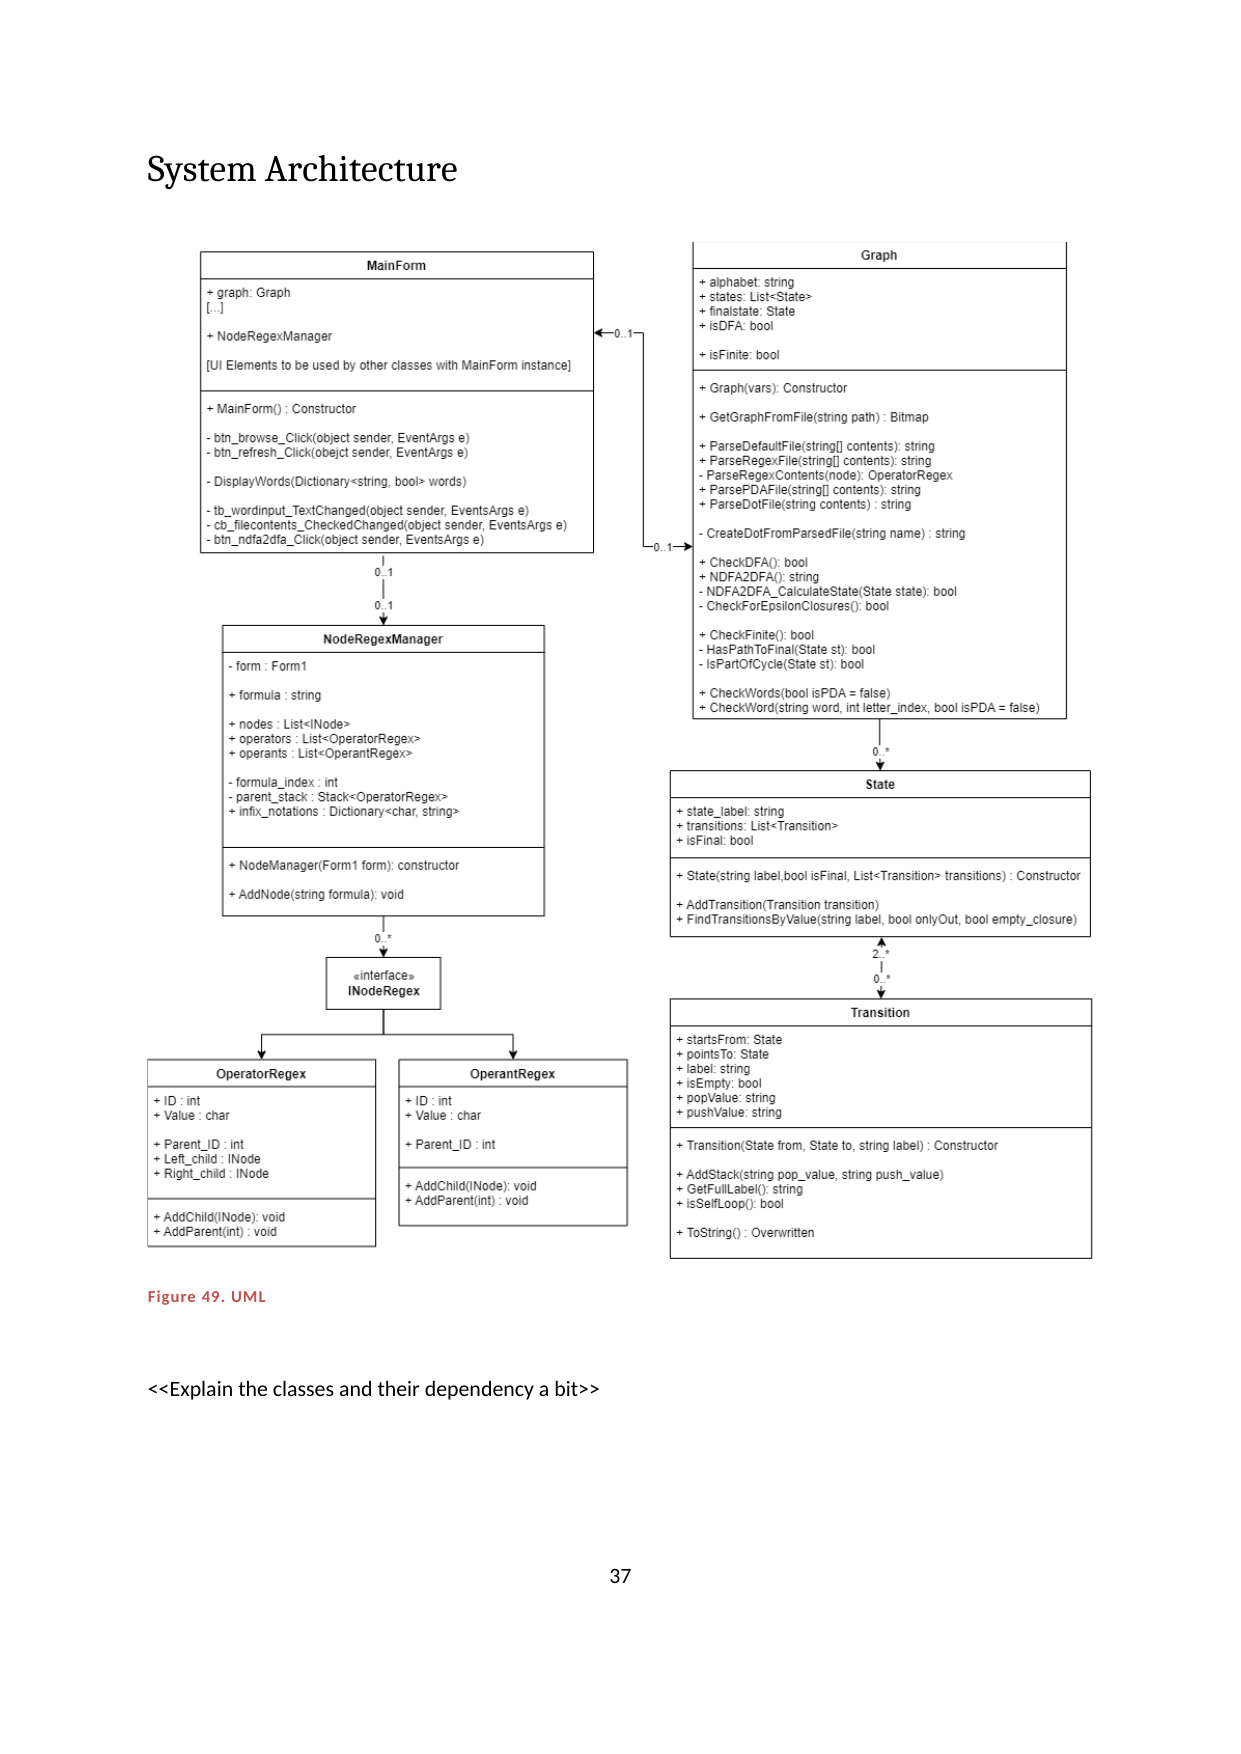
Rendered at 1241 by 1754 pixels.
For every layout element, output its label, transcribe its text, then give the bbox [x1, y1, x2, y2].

text Figure 49. UML [148, 1286, 1093, 1307]
text <<Explain the classes and their dependency a bit>> [148, 1375, 1093, 1401]
picture [147, 242, 1093, 1262]
subtitle System Architecture [148, 148, 1093, 191]
